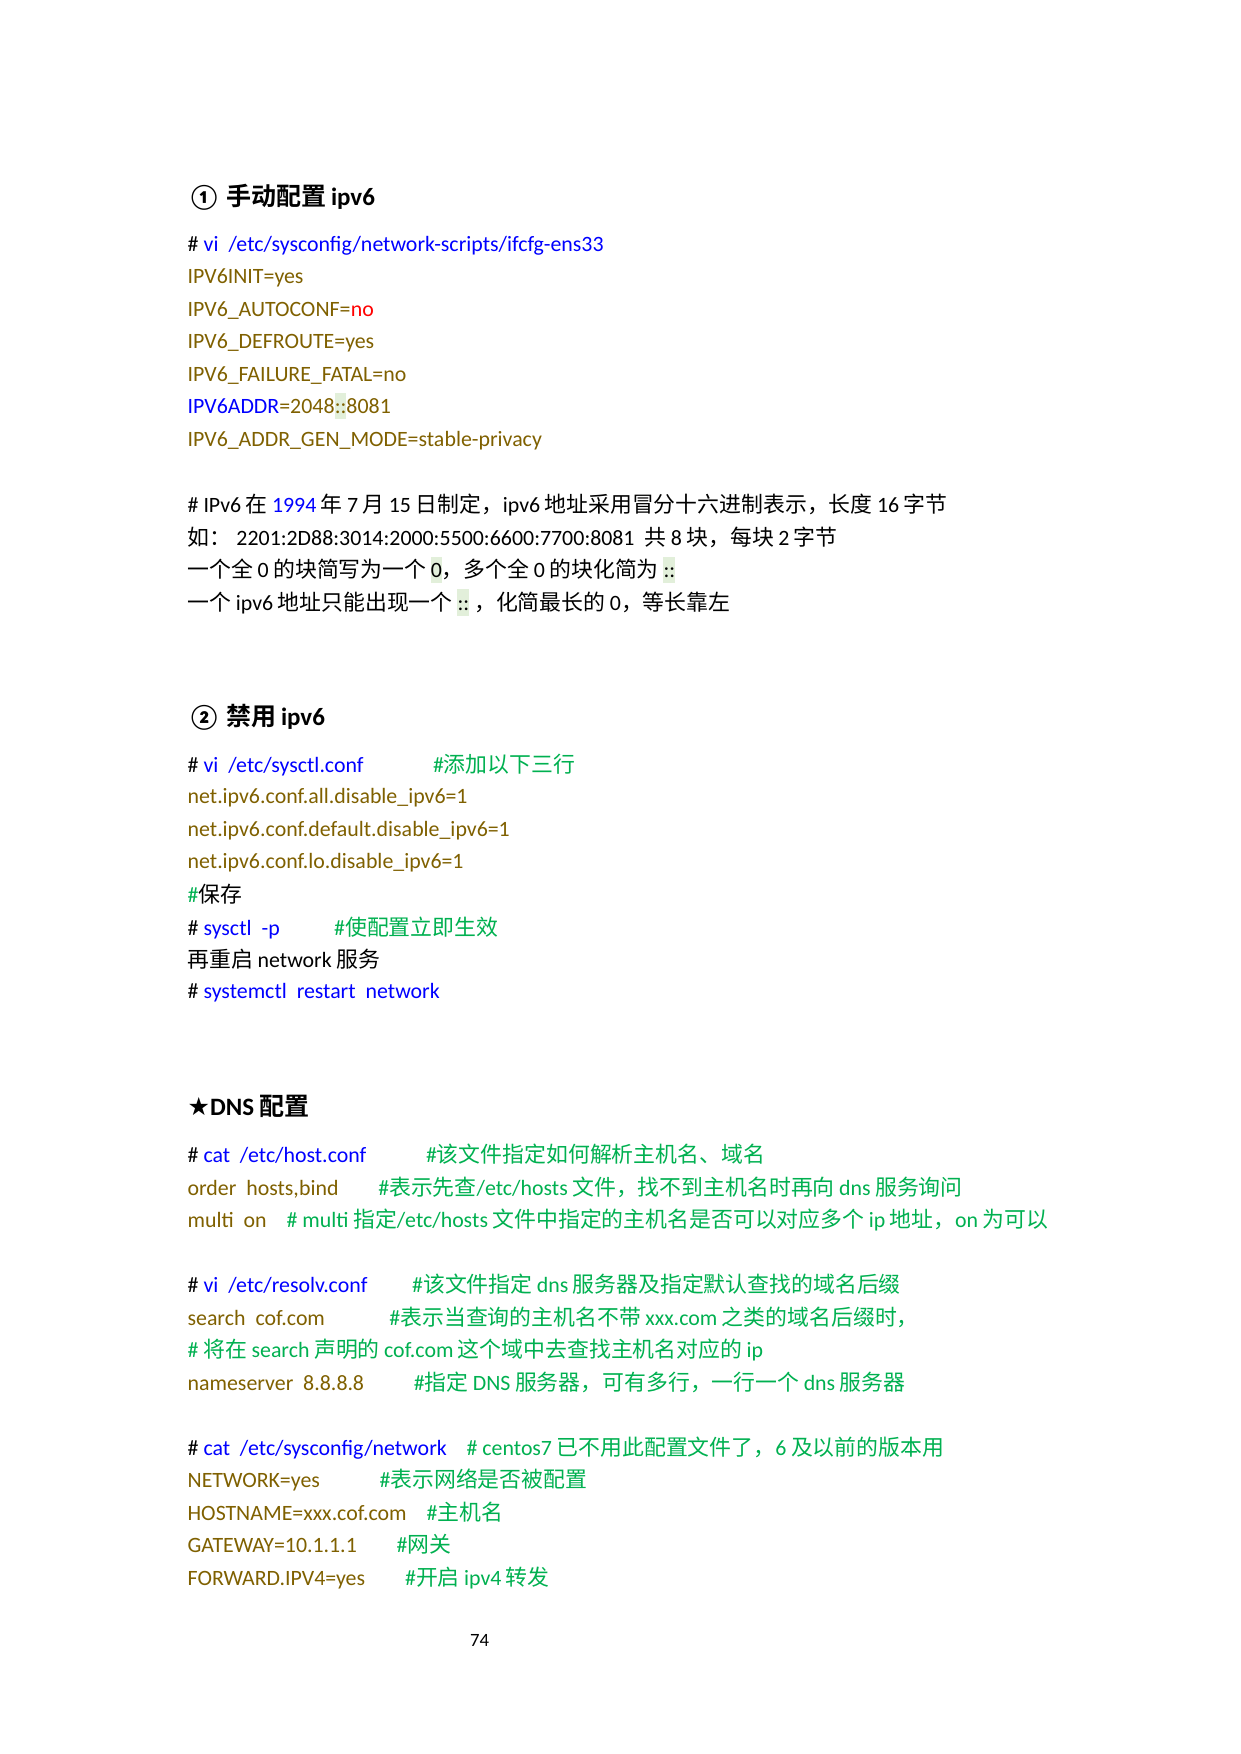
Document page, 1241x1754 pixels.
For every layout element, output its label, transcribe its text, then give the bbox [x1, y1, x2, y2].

text ②禁用ipv6 [187, 682, 1053, 747]
text # cat /etc/host.conf #该文件指定如何解析主机名、域名 [187, 1137, 1053, 1169]
text IPV6_DEFROUTE=yes [187, 324, 1053, 357]
text IPV6_AUTOCONF=no [187, 292, 1053, 324]
text # vi /etc/sysctl.conf #添加以下三行 [187, 747, 1053, 779]
text IPV6ADDR=2048::8081 [187, 389, 1053, 422]
text # IPv6在1994年7月15日制定，ipv6地址采用冒分十六进制表示，长度16字节 [187, 487, 1053, 519]
text 一个ipv6地址只能出现一个 :: ，化简最长的0，等长靠左 [187, 584, 1053, 617]
text # systemctl restart network [187, 974, 1053, 1007]
text NETWORK=yes #表示网络是否被配置 [187, 1462, 1053, 1494]
text nameserver 8.8.8.8 #指定DNS服务器，可有多行，一行一个dns服务器 [187, 1364, 1053, 1397]
text order hosts,bind #表示先查/etc/hosts文件，找不到主机名时再向dns服务询问 [187, 1169, 1053, 1202]
text 一个全0的块简写为一个0，多个全0的块化简为 :: [187, 552, 1053, 584]
text ★DNS配置 [187, 1072, 1053, 1137]
text 再重启network服务 [187, 942, 1053, 974]
text #保存 [187, 877, 1053, 909]
text ①手动配置ipv6 [187, 162, 1053, 227]
text net.ipv6.conf.lo.disable_ipv6=1 [187, 844, 1053, 877]
text search cof.com #表示当查询的主机名不带xxx.com之类的域名后缀时， [187, 1299, 1053, 1332]
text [187, 227, 1053, 259]
text IPV6_ADDR_GEN_MODE=stable-privacy [187, 422, 1053, 454]
text FORWARD.IPV4=yes #开启ipv4转发 [187, 1559, 1053, 1592]
text multi on # multi指定/etc/hosts文件中指定的主机名是否可以对应多个ip地址，on为可以 [187, 1202, 1053, 1234]
text # vi /etc/resolv.conf #该文件指定dns服务器及指定默认查找的域名后缀 [187, 1267, 1053, 1299]
text # cat /etc/sysconfig/network # centos7已不用此配置文件了，6及以前的版本用 [187, 1429, 1053, 1462]
text 如： 2201:2D88:3014:2000:5500:6600:7700:8081 共8块，每块2字节 [187, 519, 1053, 552]
text # sysctl -p #使配置立即生效 [187, 909, 1053, 942]
text GATEWAY=10.1.1.1 #网关 [187, 1527, 1053, 1559]
text IPV6_FAILURE_FATAL=no [187, 357, 1053, 389]
text IPV6INIT=yes [187, 259, 1053, 292]
text net.ipv6.conf.default.disable_ipv6=1 [187, 812, 1053, 844]
text net.ipv6.conf.all.disable_ipv6=1 [187, 779, 1053, 812]
text # 将在search声明的cof.com这个域中去查找主机名对应的ip [187, 1332, 1053, 1364]
text HOSTNAME=xxx.cof.com #主机名 [187, 1494, 1053, 1527]
